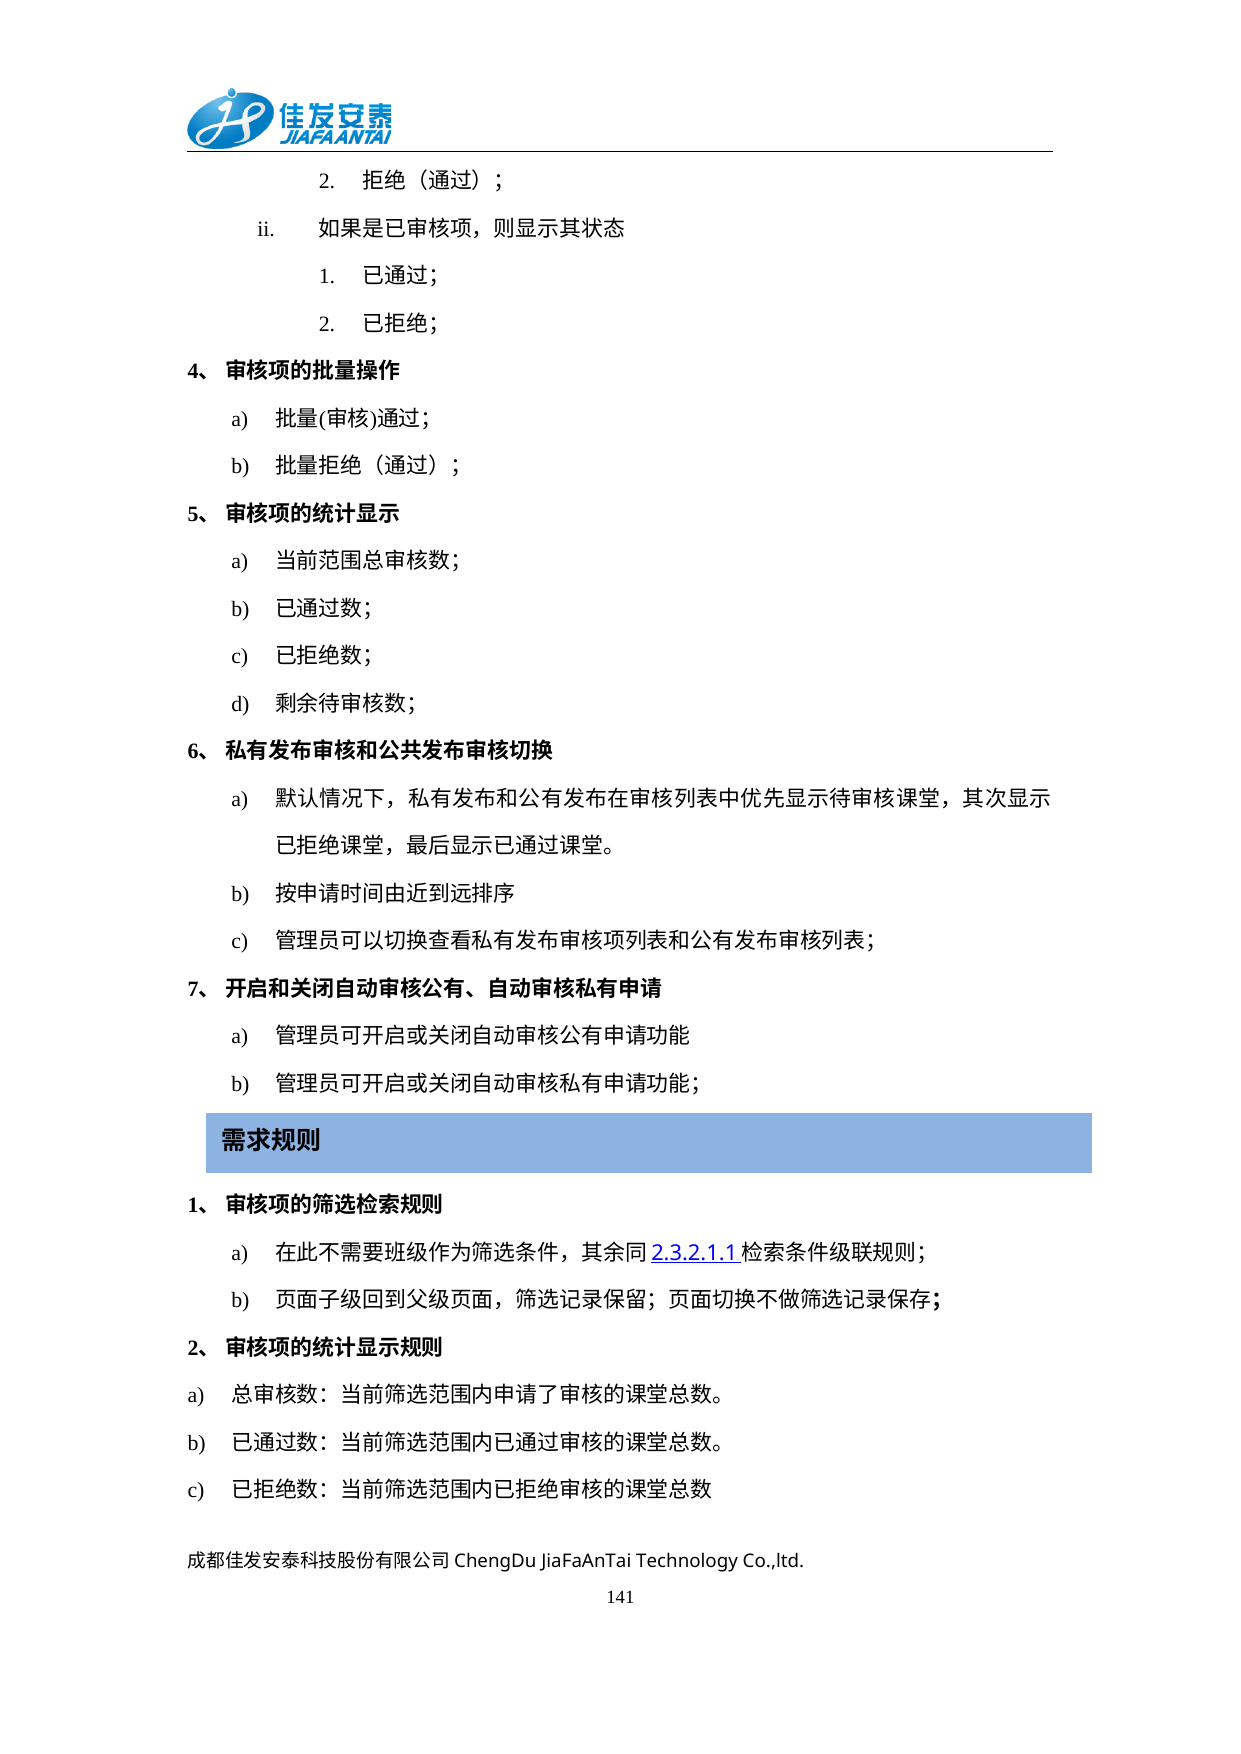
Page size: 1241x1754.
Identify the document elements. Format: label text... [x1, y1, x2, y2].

list 审核项的筛选检索规则 [187, 1187, 1053, 1219]
list 批量拒绝（通过）； [231, 448, 1053, 480]
list 已拒绝数：当前筛选范围内已拒绝审核的课堂总数 [187, 1472, 1053, 1504]
list 私有发布审核和公共发布审核切换 [187, 733, 1053, 765]
list 审核项的统计显示 [187, 496, 1053, 527]
list 总审核数：当前筛选范围内申请了审核的课堂总数。 [187, 1377, 1053, 1409]
list 已拒绝； [318, 306, 1053, 337]
list 剩余待审核数； [231, 686, 1053, 717]
list 已通过； [318, 258, 1053, 290]
list 如果是已审核项，则显示其状态 [275, 211, 1053, 242]
list 页面子级回到父级页面，筛选记录保留；页面切换不做筛选记录保存； [231, 1282, 1053, 1314]
list 按申请时间由近到远排序 [231, 876, 1053, 907]
list 开启和关闭自动审核公有、自动审核私有申请 [187, 971, 1053, 1002]
list 已通过数； [231, 591, 1053, 622]
list 拒绝（通过）； [318, 163, 1053, 195]
list 管理员可以切换查看私有发布审核项列表和公有发布审核列表； [231, 923, 1053, 955]
list 已拒绝数； [231, 638, 1053, 670]
list 审核项的统计显示规则 [187, 1330, 1053, 1361]
list 管理员可开启或关闭自动审核私有申请功能； [231, 1066, 1053, 1097]
picture [187, 88, 392, 149]
list 管理员可开启或关闭自动审核公有申请功能 [231, 1018, 1053, 1050]
list 审核项的批量操作 [187, 353, 1053, 385]
list 已通过数：当前筛选范围内已通过审核的课堂总数。 [187, 1425, 1053, 1456]
list 批量(审核)通过； [231, 401, 1053, 432]
list 在此不需要班级作为筛选条件，其余同2.3.2.1.1检索条件级联规则； [231, 1234, 1053, 1266]
list 默认情况下，私有发布和公有发布在审核列表中优先显示待审核课堂，其次显示已拒绝课堂，最后显示已通过课堂。 [231, 781, 1053, 860]
list 当前范围总审核数； [231, 543, 1053, 575]
